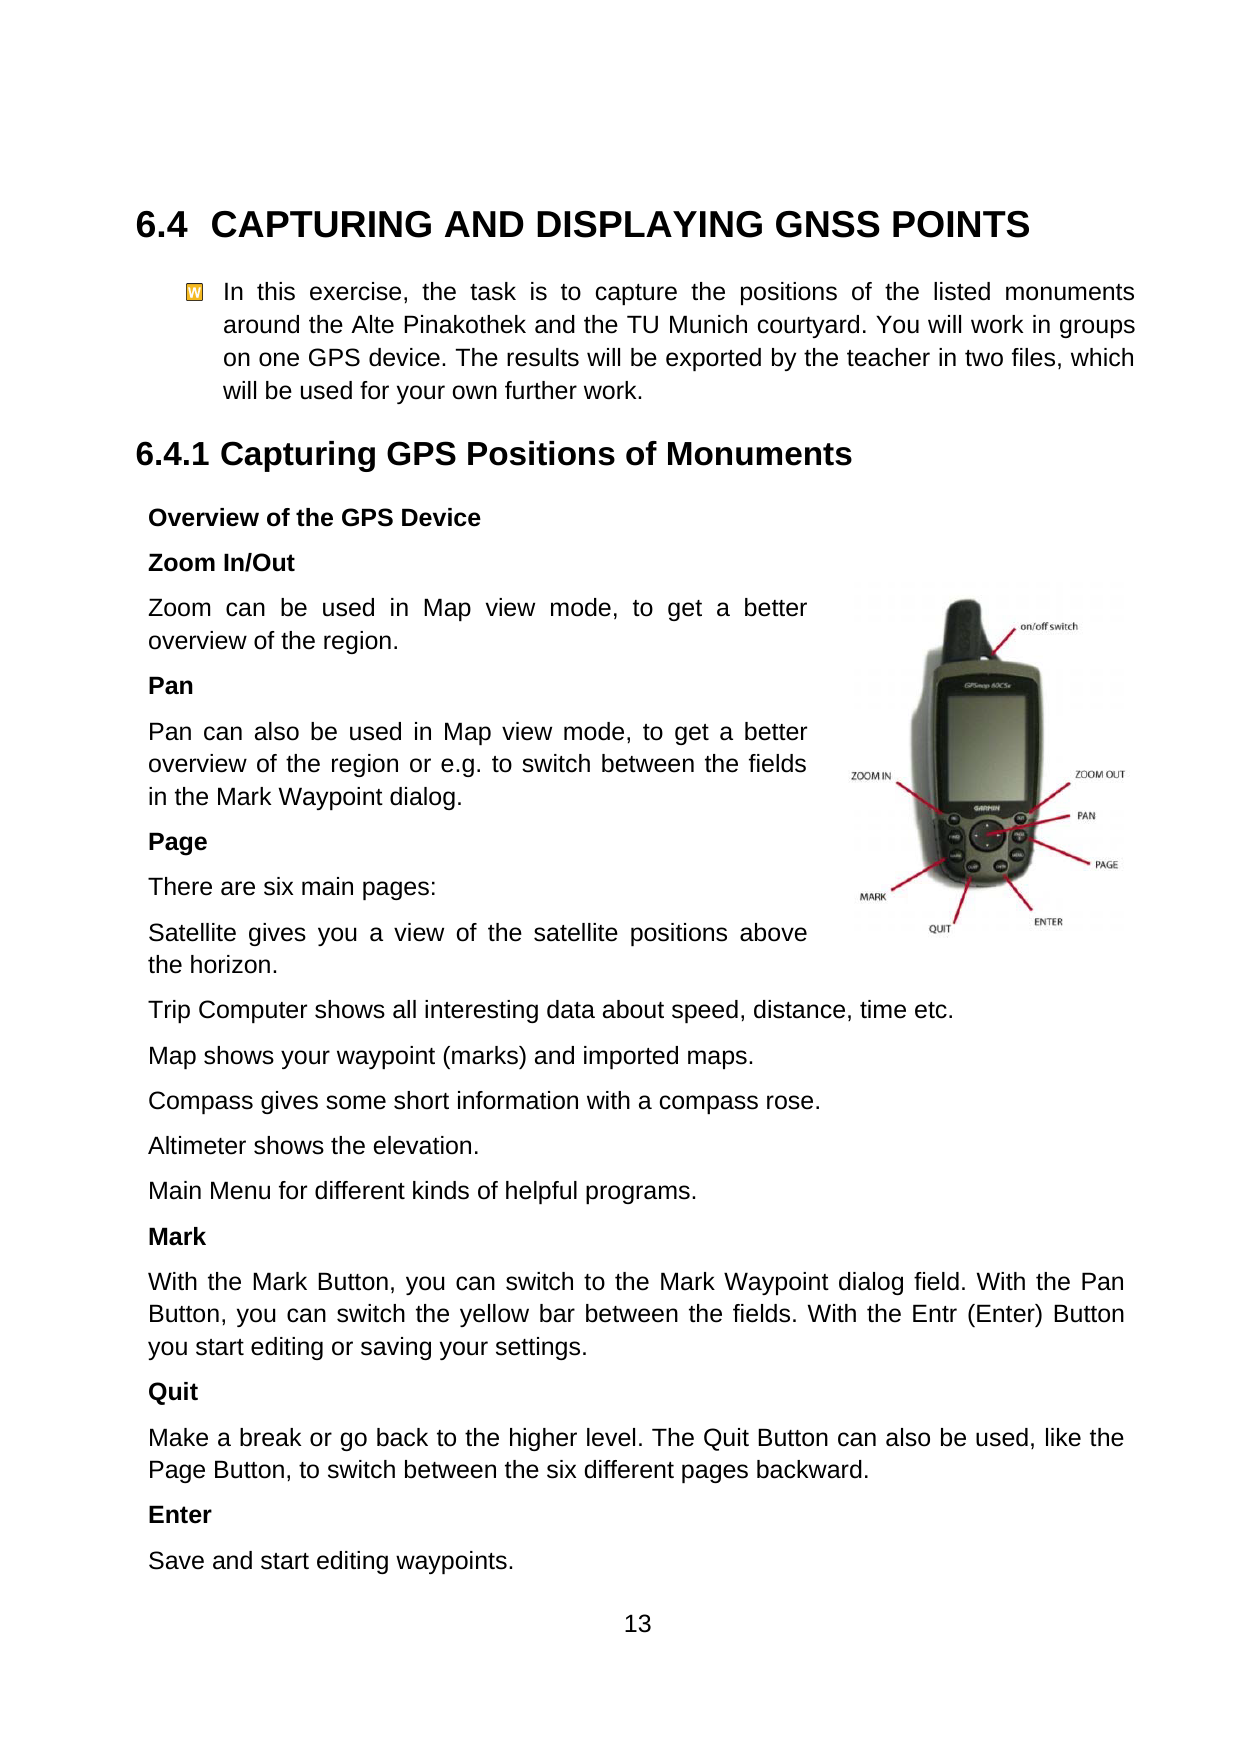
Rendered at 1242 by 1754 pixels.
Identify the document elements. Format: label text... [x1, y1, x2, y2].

text Quit [148, 1377, 1127, 1406]
text Enter [148, 1501, 1127, 1529]
text Map shows your waypoint (marks) and imported maps. [148, 1041, 1127, 1069]
text Mark [148, 1222, 1127, 1250]
text There are six main pages: [148, 872, 827, 901]
text Trip Computer shows all interesting data about speed, distance, time etc. [148, 996, 1127, 1024]
text Save and start editing waypoints. [148, 1546, 1127, 1574]
text Altimeter shows the elevation. [148, 1131, 1127, 1160]
text Overview of the GPS Device [148, 503, 1127, 532]
text Zoom In/Out [148, 548, 1127, 577]
text Make a break or go back to the higher level. The Quit Button can also be used, like the Page Button, to switch between the six different pages backward. [148, 1423, 1127, 1484]
text Pan can also be used in Map view mode, to get a better overview of the region or e.g. to switch between the fields in the Mark Waypoint dialog. [148, 717, 827, 811]
picture [186, 283, 203, 301]
text Zoom can be used in Map view mode, to get a better overview of the region. [148, 593, 827, 655]
text Satellite gives you a view of the satellite positions above the horizon. [148, 918, 1127, 979]
list In this exercise, the task is to capture the positions of the listed monuments around the Alte Pinakothek and the TU Munich courtyard. You will work in groups on one GPS device. The results will be exported by the teacher in two files, which will be used for your own further work. [185, 277, 1137, 404]
subtitle CAPTURING AND DISPLAYING GNSS POINTS [135, 202, 1137, 245]
text With the Mark Button, you can switch to the Mark Waypoint dialog field. With the Pan Button, you can switch the yellow bar between the fields. With the Entr (Enter) Button you start editing or saving your settings. [148, 1267, 1127, 1361]
subtitle Capturing GPS Positions of Monuments [135, 434, 1137, 472]
text Main Menu for different kinds of helpful programs. [148, 1176, 1127, 1205]
text Compass gives some short information with a compass rose. [148, 1086, 1127, 1115]
text Pan [148, 671, 827, 700]
text Page [148, 827, 827, 856]
